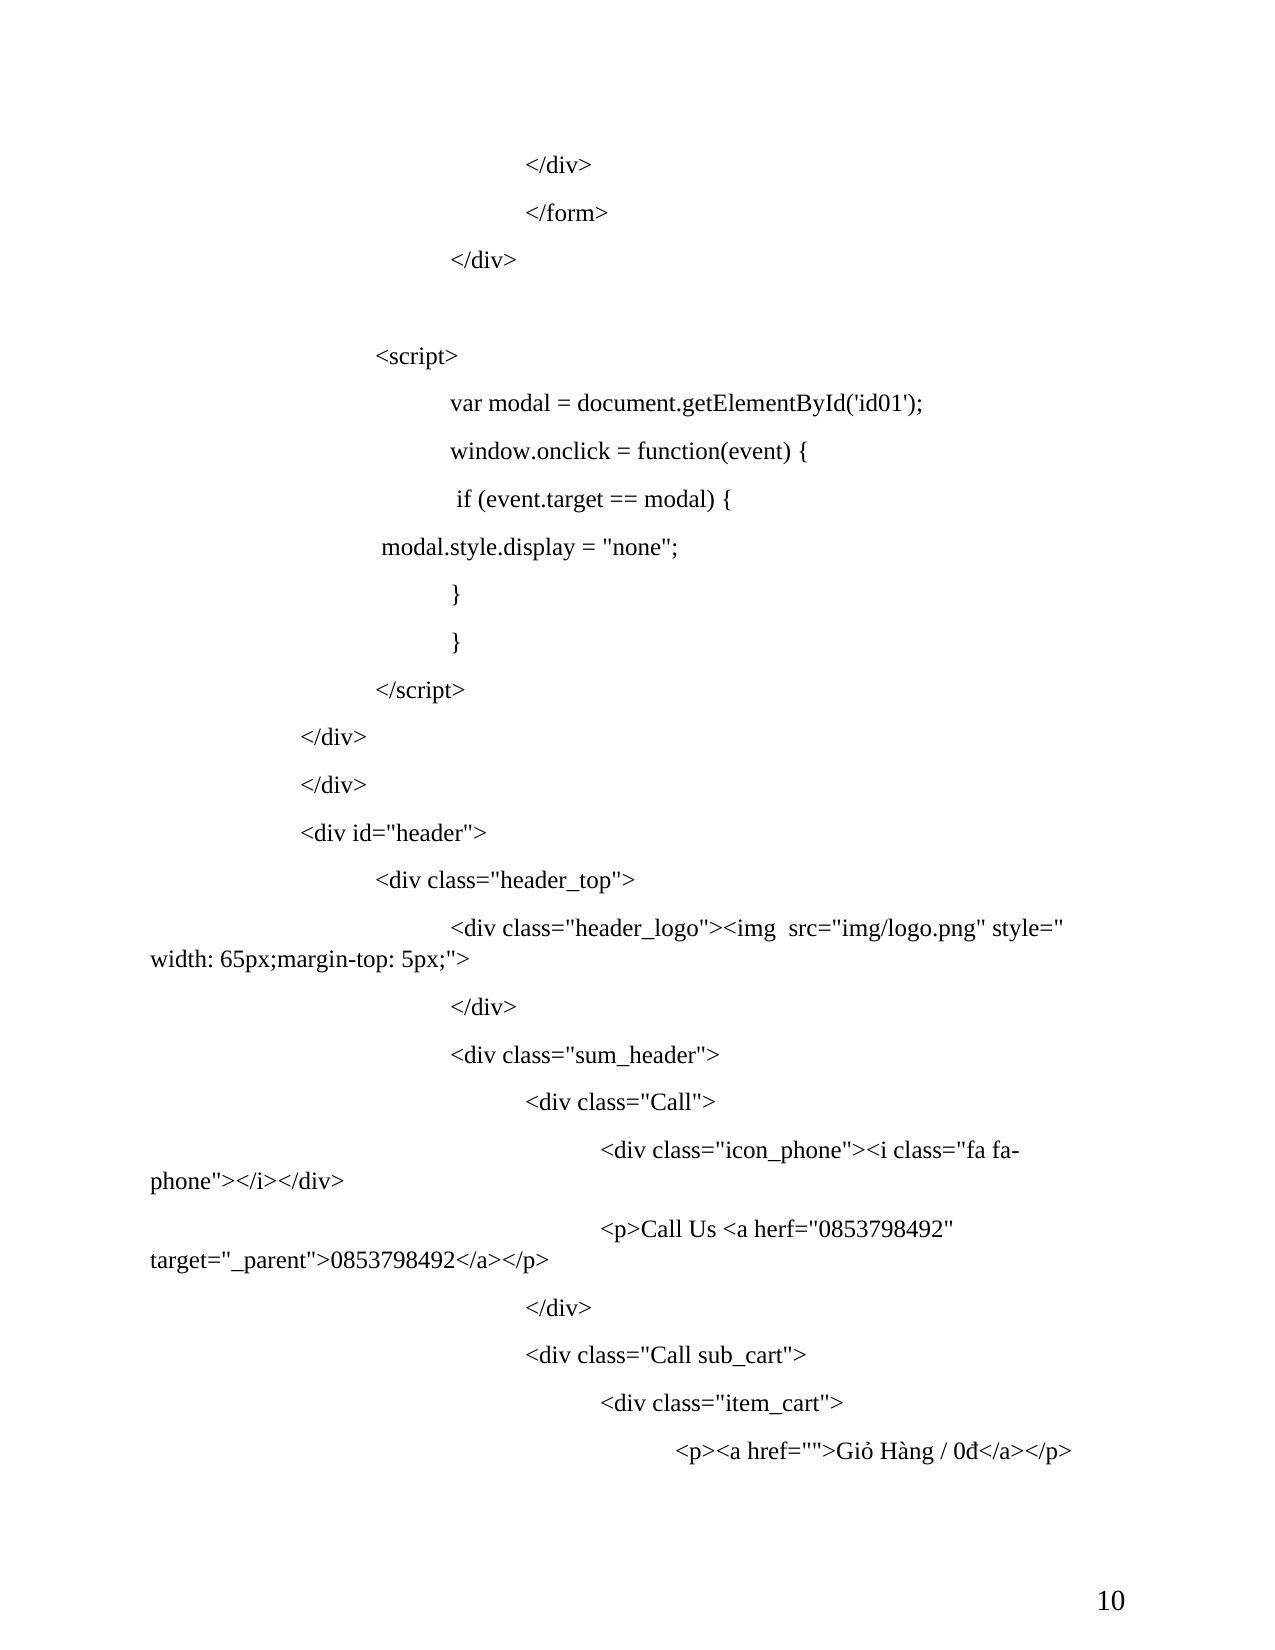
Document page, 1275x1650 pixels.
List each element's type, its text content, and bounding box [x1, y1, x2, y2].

text </div> [150, 770, 1125, 799]
text <div class="Call sub_cart"> [150, 1340, 1125, 1369]
text <script> [150, 341, 1125, 369]
text modal.style.display = "none"; [150, 532, 1125, 560]
text </div> [150, 992, 1125, 1021]
text <div class="sum_header"> [150, 1040, 1125, 1068]
text </div> [150, 1293, 1125, 1321]
text } [150, 579, 1125, 608]
text } [150, 627, 1125, 656]
text if (event.target == modal) { [150, 484, 1125, 513]
text <p><a href="">Giỏ Hàng / 0đ</a></p> [150, 1436, 1125, 1464]
text <div class="header_logo"><img src="img/logo.png" style=" width: 65px;margin-top: 5px;"> [150, 913, 1125, 973]
text <div class="Call"> [150, 1087, 1125, 1116]
text <p>Call Us <a herf="0853798492" target="_parent">0853798492</a></p> [150, 1214, 1125, 1274]
text </div> [150, 150, 1125, 179]
text </div> [150, 245, 1125, 274]
text var modal = document.getElementById('id01'); [150, 388, 1125, 417]
text window.onclick = function(event) { [150, 436, 1125, 465]
text </div> [150, 722, 1125, 751]
text <div class="header_top"> [150, 866, 1125, 894]
text <div class="item_cart"> [150, 1388, 1125, 1417]
text <div id="header"> [150, 818, 1125, 847]
text <div class="icon_phone"><i class="fa fa-phone"></i></div> [150, 1135, 1125, 1195]
text </script> [150, 675, 1125, 703]
text </form> [150, 198, 1125, 226]
